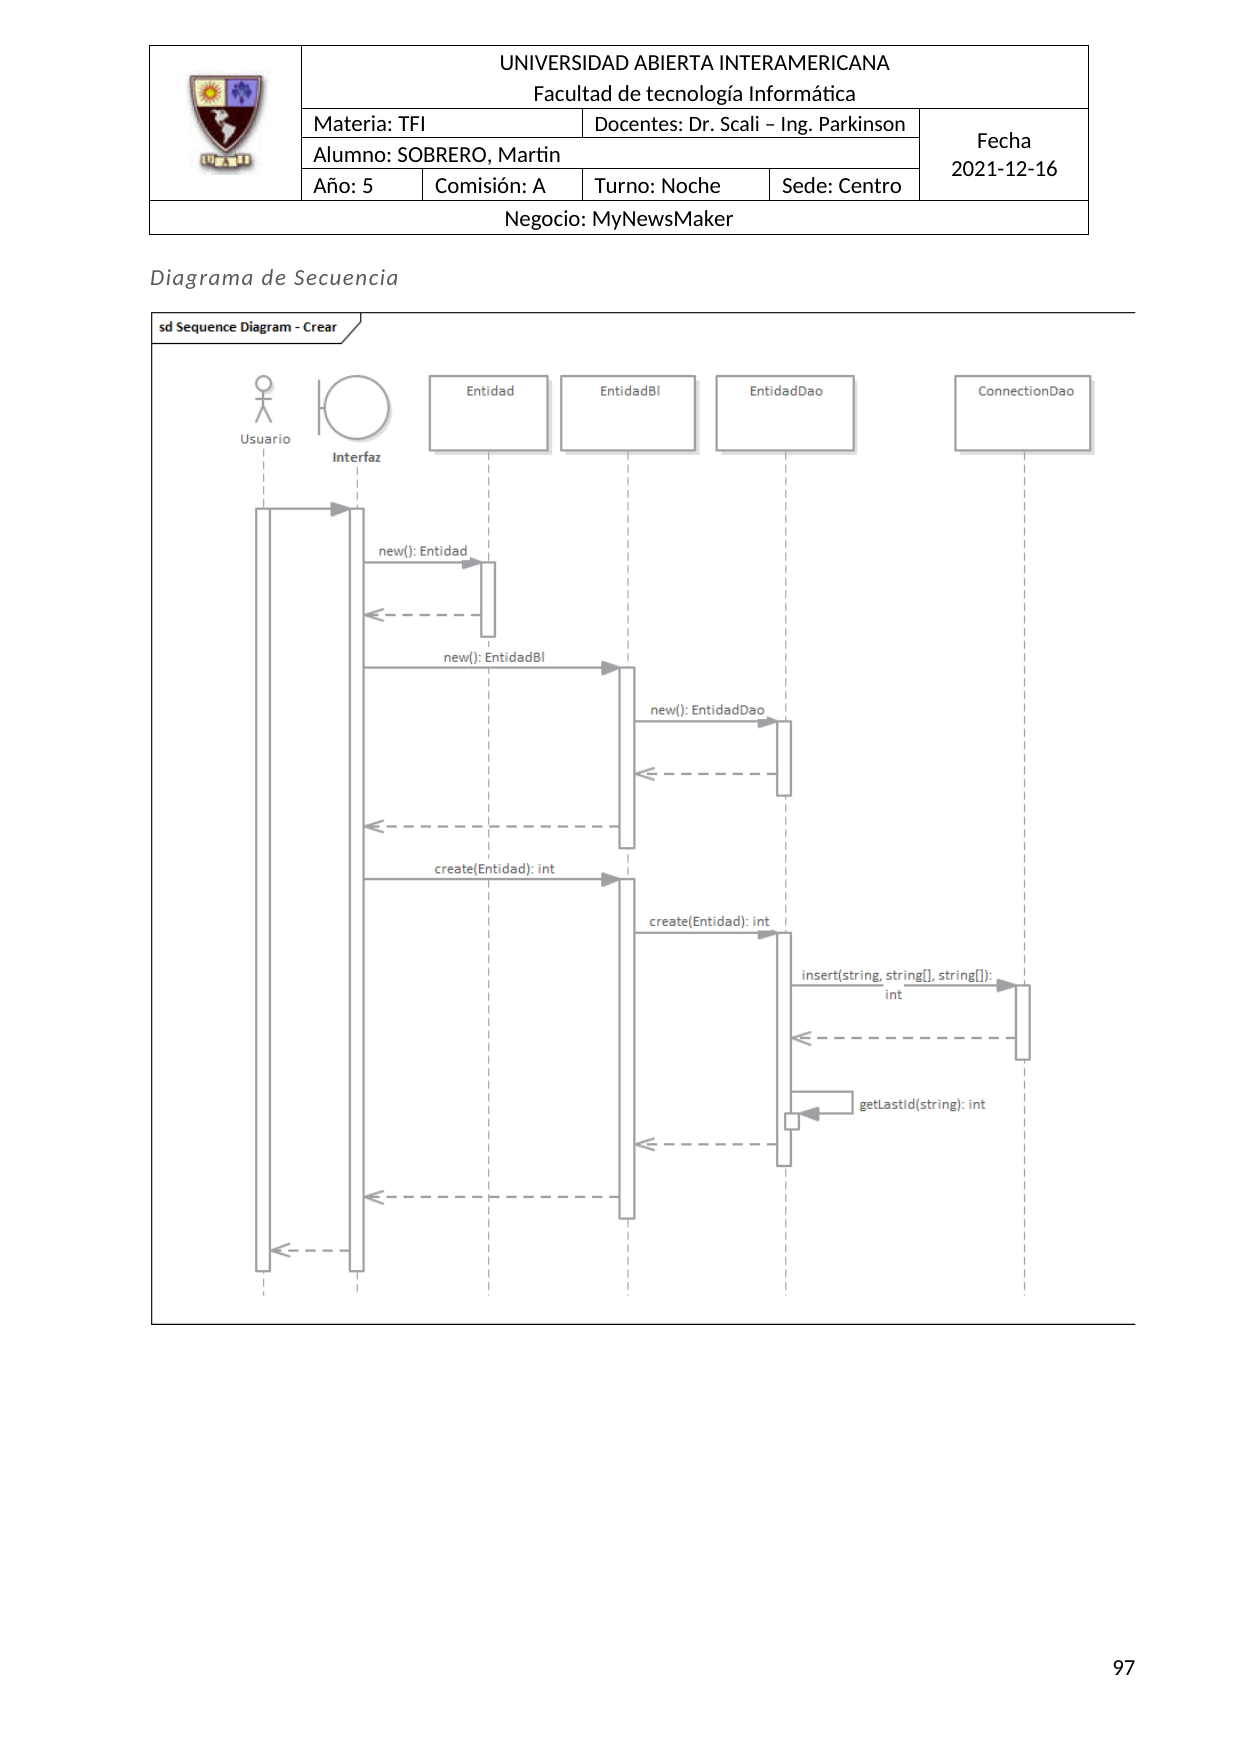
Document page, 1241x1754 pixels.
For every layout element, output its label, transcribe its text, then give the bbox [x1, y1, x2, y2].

subtitle Diagrama de Secuencia [150, 263, 1135, 291]
picture [150, 311, 1136, 1325]
picture [175, 67, 276, 180]
